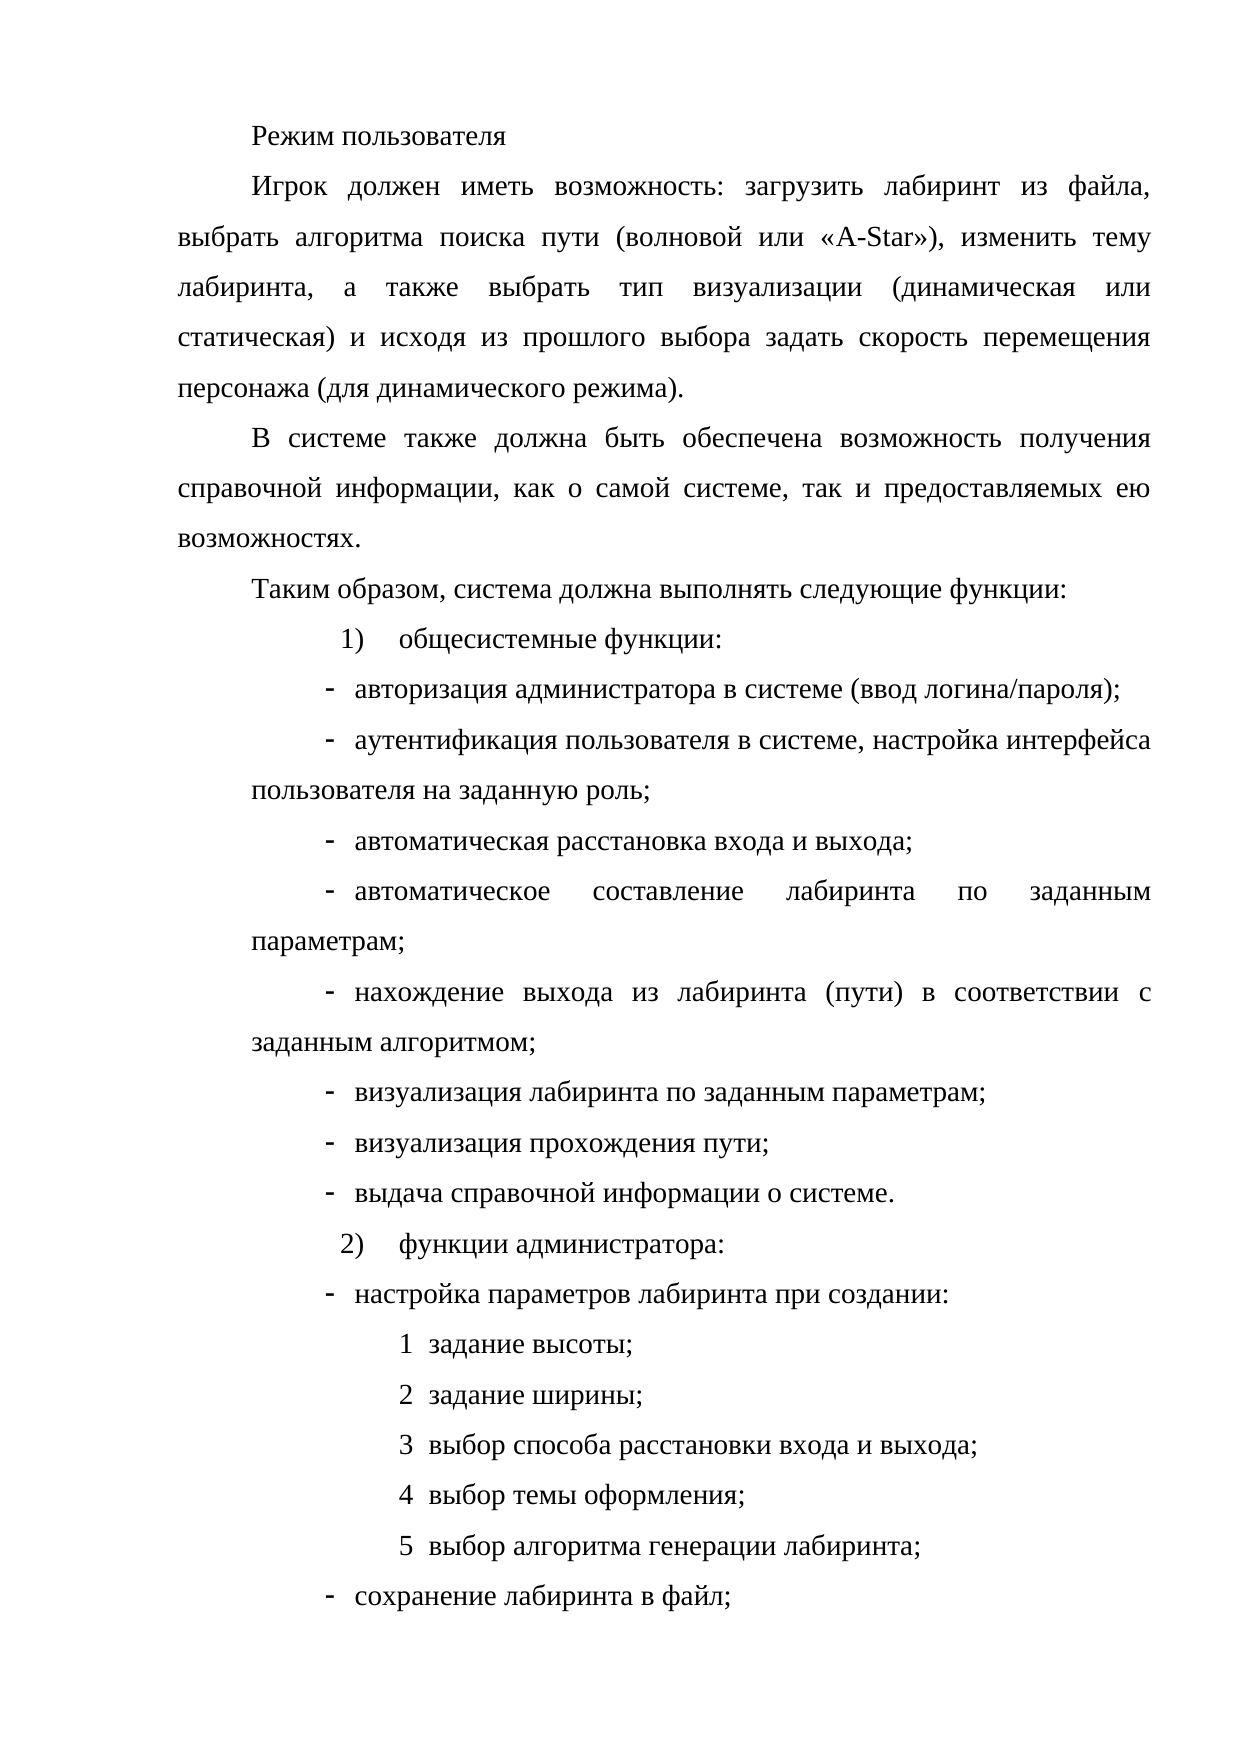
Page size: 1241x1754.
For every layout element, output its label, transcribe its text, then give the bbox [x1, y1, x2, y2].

list настройка параметров лабиринта при создании: [251, 1276, 1152, 1310]
list автоматическое составление лабиринта по заданным параметрам; [251, 873, 1152, 957]
list выбор темы оформления; [310, 1477, 1152, 1511]
list сохранение лабиринта в файл; [251, 1578, 1152, 1612]
list общесистемные функции: [251, 621, 1152, 655]
text Таким образом, система должна выполнять следующие функции: [177, 571, 1152, 604]
list визуализация прохождения пути; [251, 1125, 1152, 1159]
list выбор алгоритма генерации лабиринта; [310, 1528, 1152, 1561]
list аутентификация пользователя в системе, настройка интерфейса пользователя на заданную роль; [251, 722, 1152, 806]
list нахождение выхода из лабиринта (пути) в соответствии c заданным алгоритмом; [251, 974, 1152, 1058]
list выбор способа расстановки входа и выхода; [310, 1427, 1152, 1461]
list выдача справочной информации о системе. [251, 1175, 1152, 1209]
list авторизация администратора в системе (ввод логина/пароля); [251, 672, 1152, 705]
text Игрок должен иметь возможность: загрузить лабиринт из файла, выбрать алгоритма поиска пути (волновой или «A-Star»), изменить тему лабиринта, а также выбрать тип визуализации (динамическая или статическая) и исходя из прошлого выбора задать скорость перемещения персонажа (для динамического режима). [177, 168, 1152, 403]
list автоматическая расстановка входа и выхода; [251, 823, 1152, 856]
text В системе также должна быть обеспечена возможность получения справочной информации, как о самой системе, так и предоставляемых ею возможностях. [177, 420, 1152, 554]
list задание ширины; [310, 1377, 1152, 1410]
text Режим пользователя [177, 118, 1152, 152]
list визуализация лабиринта по заданным параметрам; [251, 1074, 1152, 1108]
list функции администратора: [251, 1226, 1152, 1259]
list задание высоты; [310, 1327, 1152, 1360]
